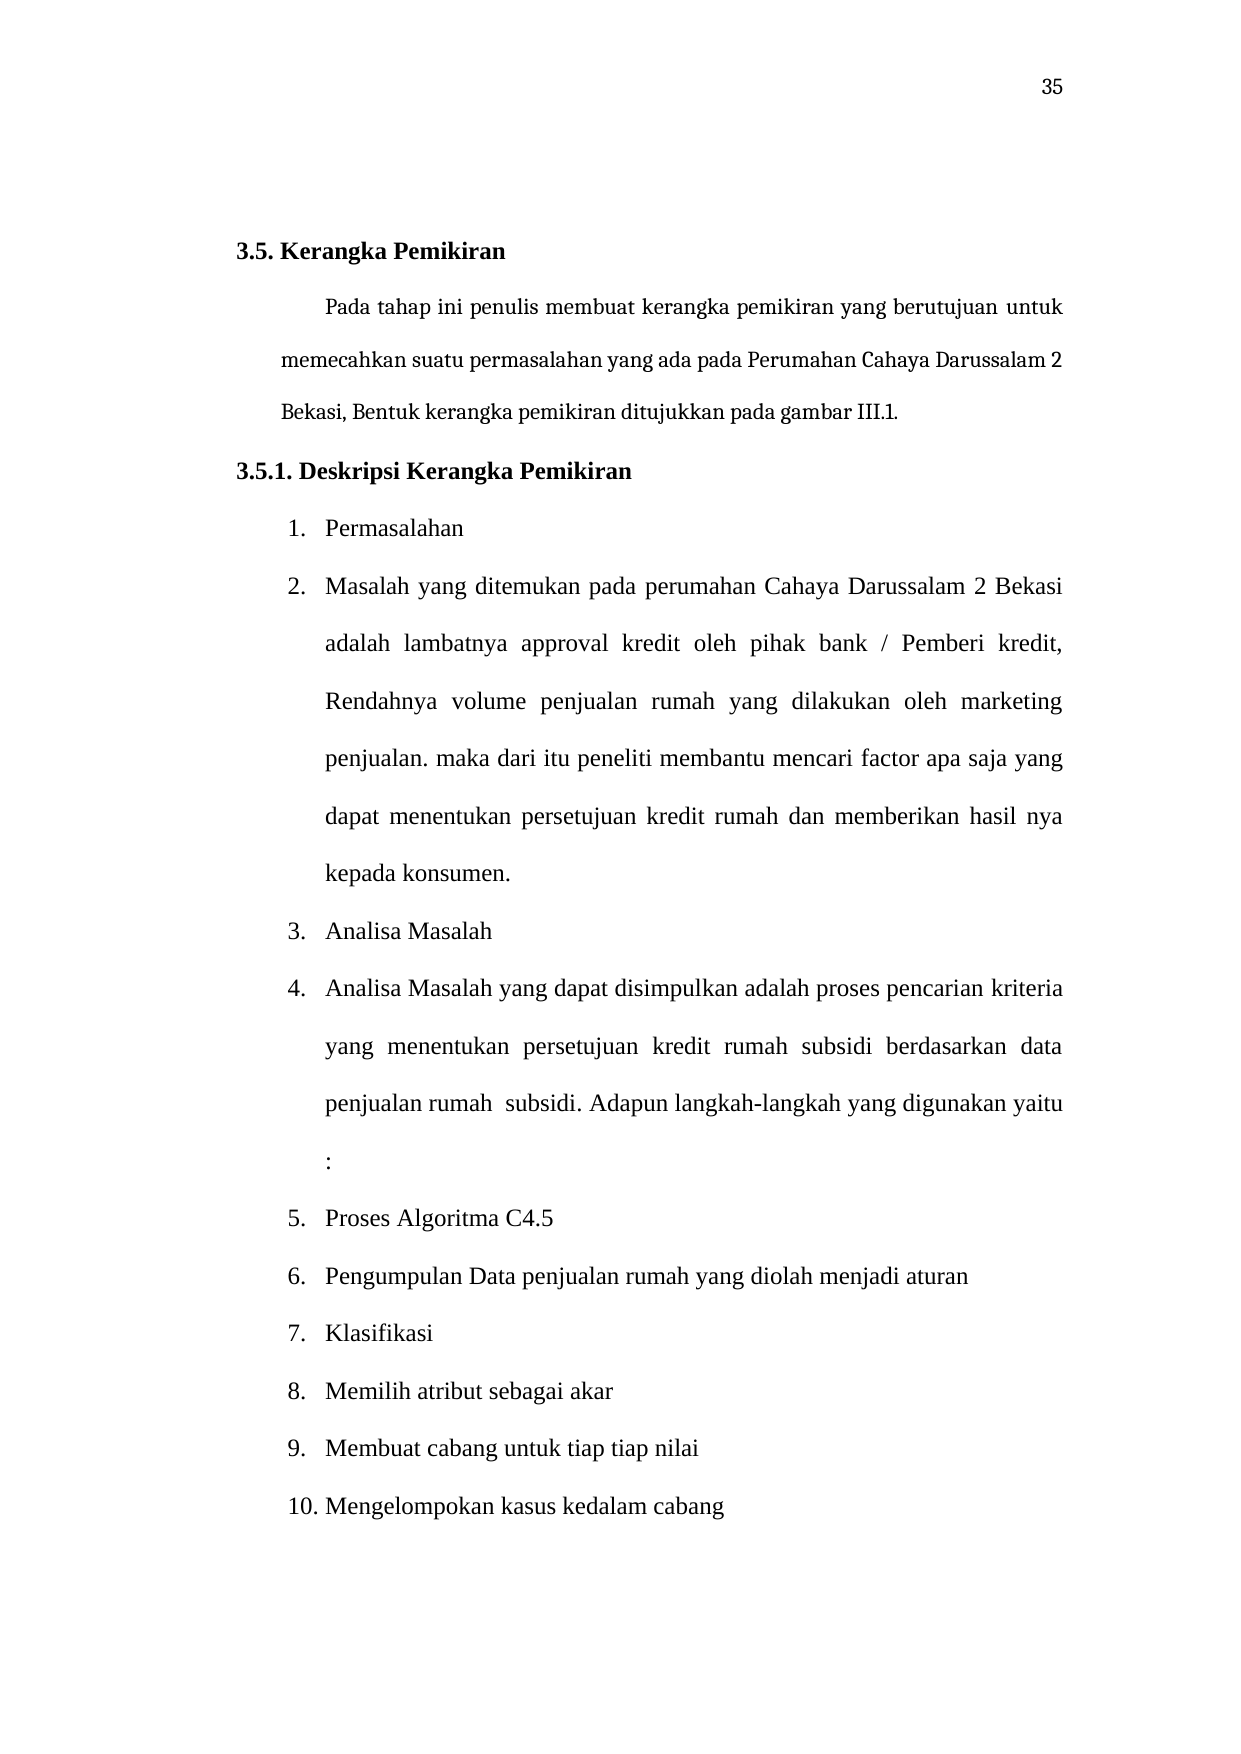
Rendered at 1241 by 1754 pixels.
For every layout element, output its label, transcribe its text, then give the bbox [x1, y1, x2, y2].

list Memilih atribut sebagai akar [287, 1376, 1063, 1405]
subtitle 3.5. Kerangka Pemikiran [236, 236, 1063, 265]
list Masalah yang ditemukan pada perumahan Cahaya Darussalam 2 Bekasi adalah lambatnya approval kredit oleh pihak bank / Pemberi kredit, Rendahnya volume penjualan rumah yang dilakukan oleh marketing penjualan. maka dari itu peneliti membantu mencari factor apa saja yang dapat menentukan persetujuan kredit rumah dan memberikan hasil nya kepada konsumen. [287, 571, 1063, 887]
list Membuat cabang untuk tiap tiap nilai [287, 1433, 1063, 1462]
text Pada tahap ini penulis membuat kerangka pemikiran yang berutujuan untuk memecahkan suatu permasalahan yang ada pada Perumahan Cahaya Darussalam 2 Bekasi, Bentuk kerangka pemikiran ditujukkan pada gambar III.1. [281, 294, 1063, 426]
list Pengumpulan Data penjualan rumah yang diolah menjadi aturan [287, 1261, 1063, 1290]
list Analisa Masalah [287, 916, 1063, 945]
subtitle 3.5.1. Deskripsi Kerangka Pemikiran [236, 456, 1063, 485]
list Klasifikasi [287, 1318, 1063, 1347]
list Analisa Masalah yang dapat disimpulkan adalah proses pencarian kriteria yang menentukan persetujuan kredit rumah subsidi berdasarkan data penjualan rumah subsidi. Adapun langkah-langkah yang digunakan yaitu : [287, 973, 1063, 1175]
list Proses Algoritma C4.5 [287, 1203, 1063, 1232]
list Permasalahan [287, 513, 1063, 542]
list Mengelompokan kasus kedalam cabang [287, 1491, 1063, 1520]
